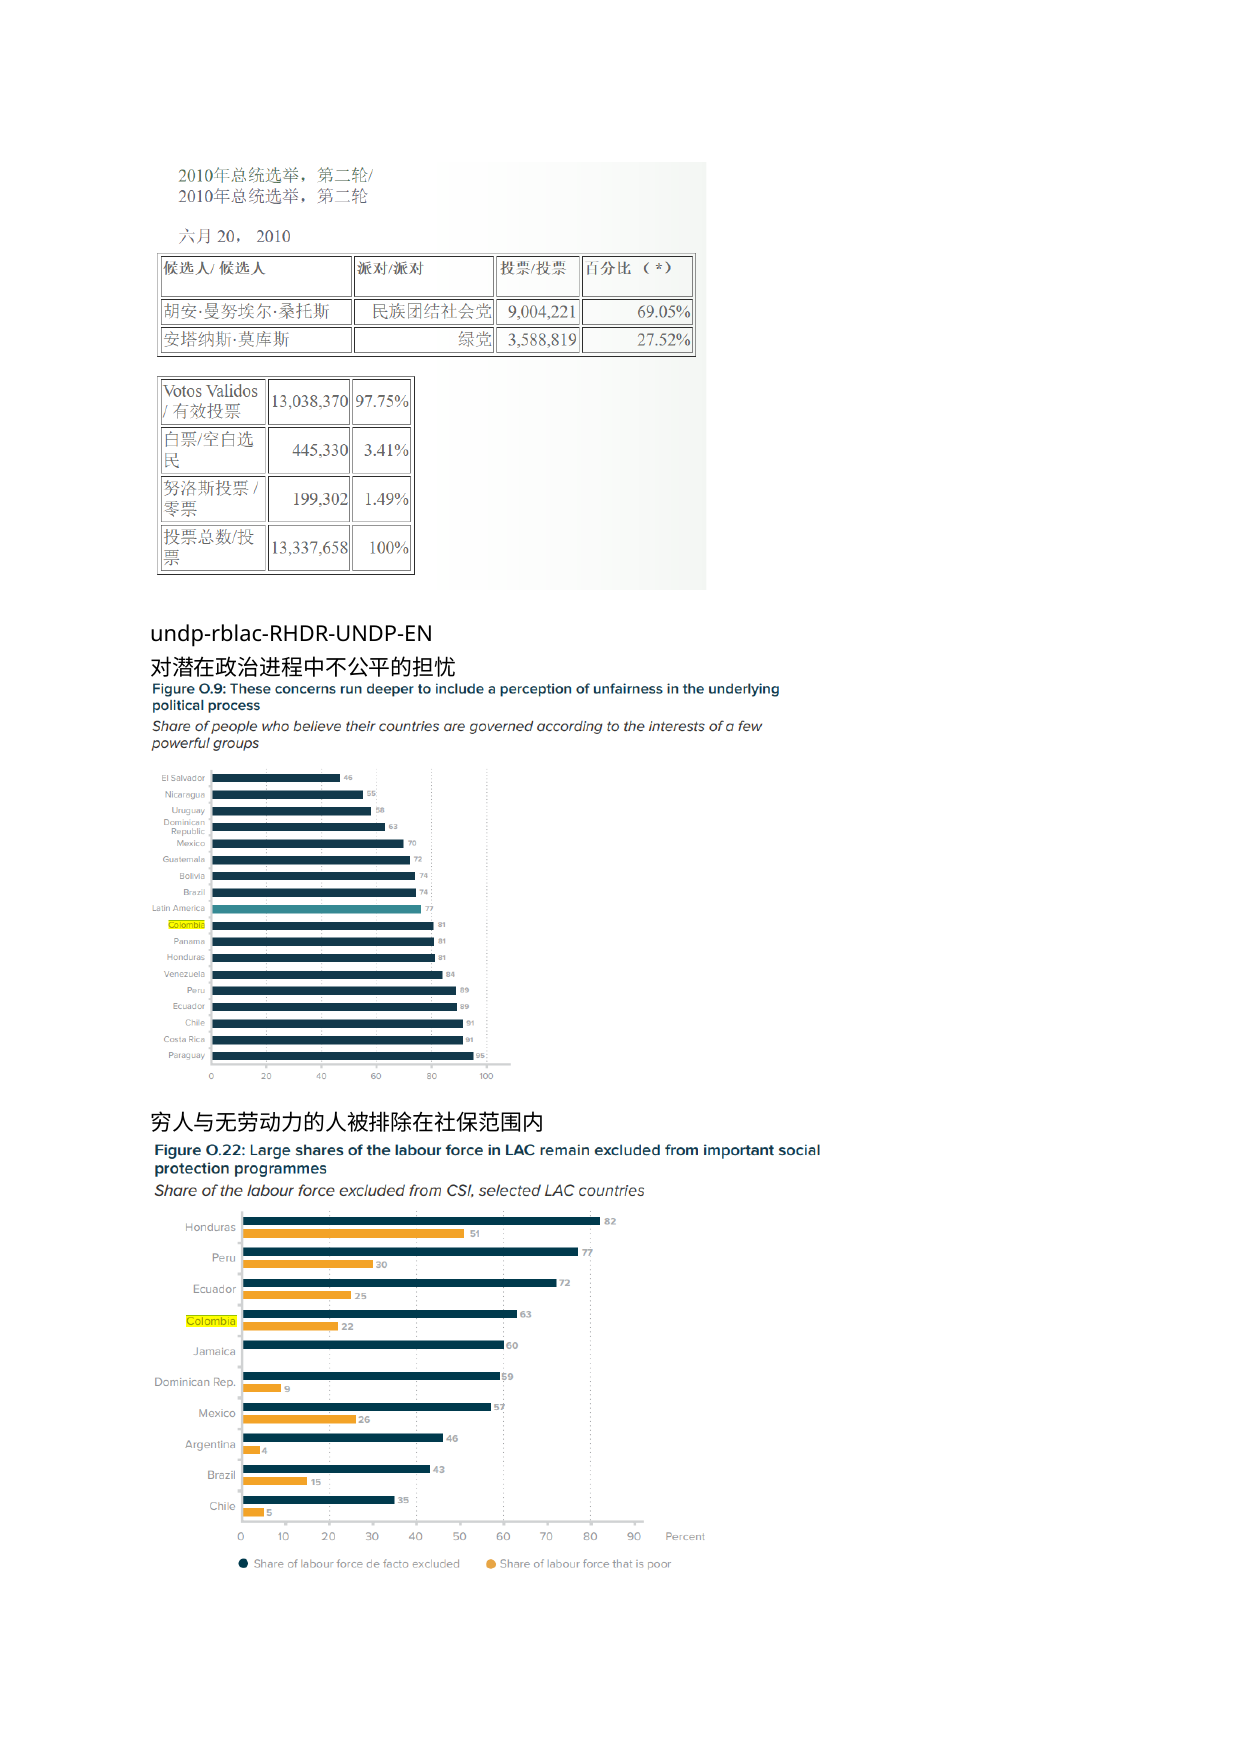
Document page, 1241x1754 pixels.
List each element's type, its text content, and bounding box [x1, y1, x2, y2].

picture [150, 1137, 823, 1577]
text undp-rblac-RHDR-UNDP-EN [150, 617, 1090, 649]
picture [150, 682, 784, 1084]
picture [150, 162, 707, 590]
text 穷人与无劳动力的人被排除在社保范围内 [150, 1104, 1090, 1137]
text 对潜在政治进程中不公平的担忧 [150, 649, 1090, 682]
